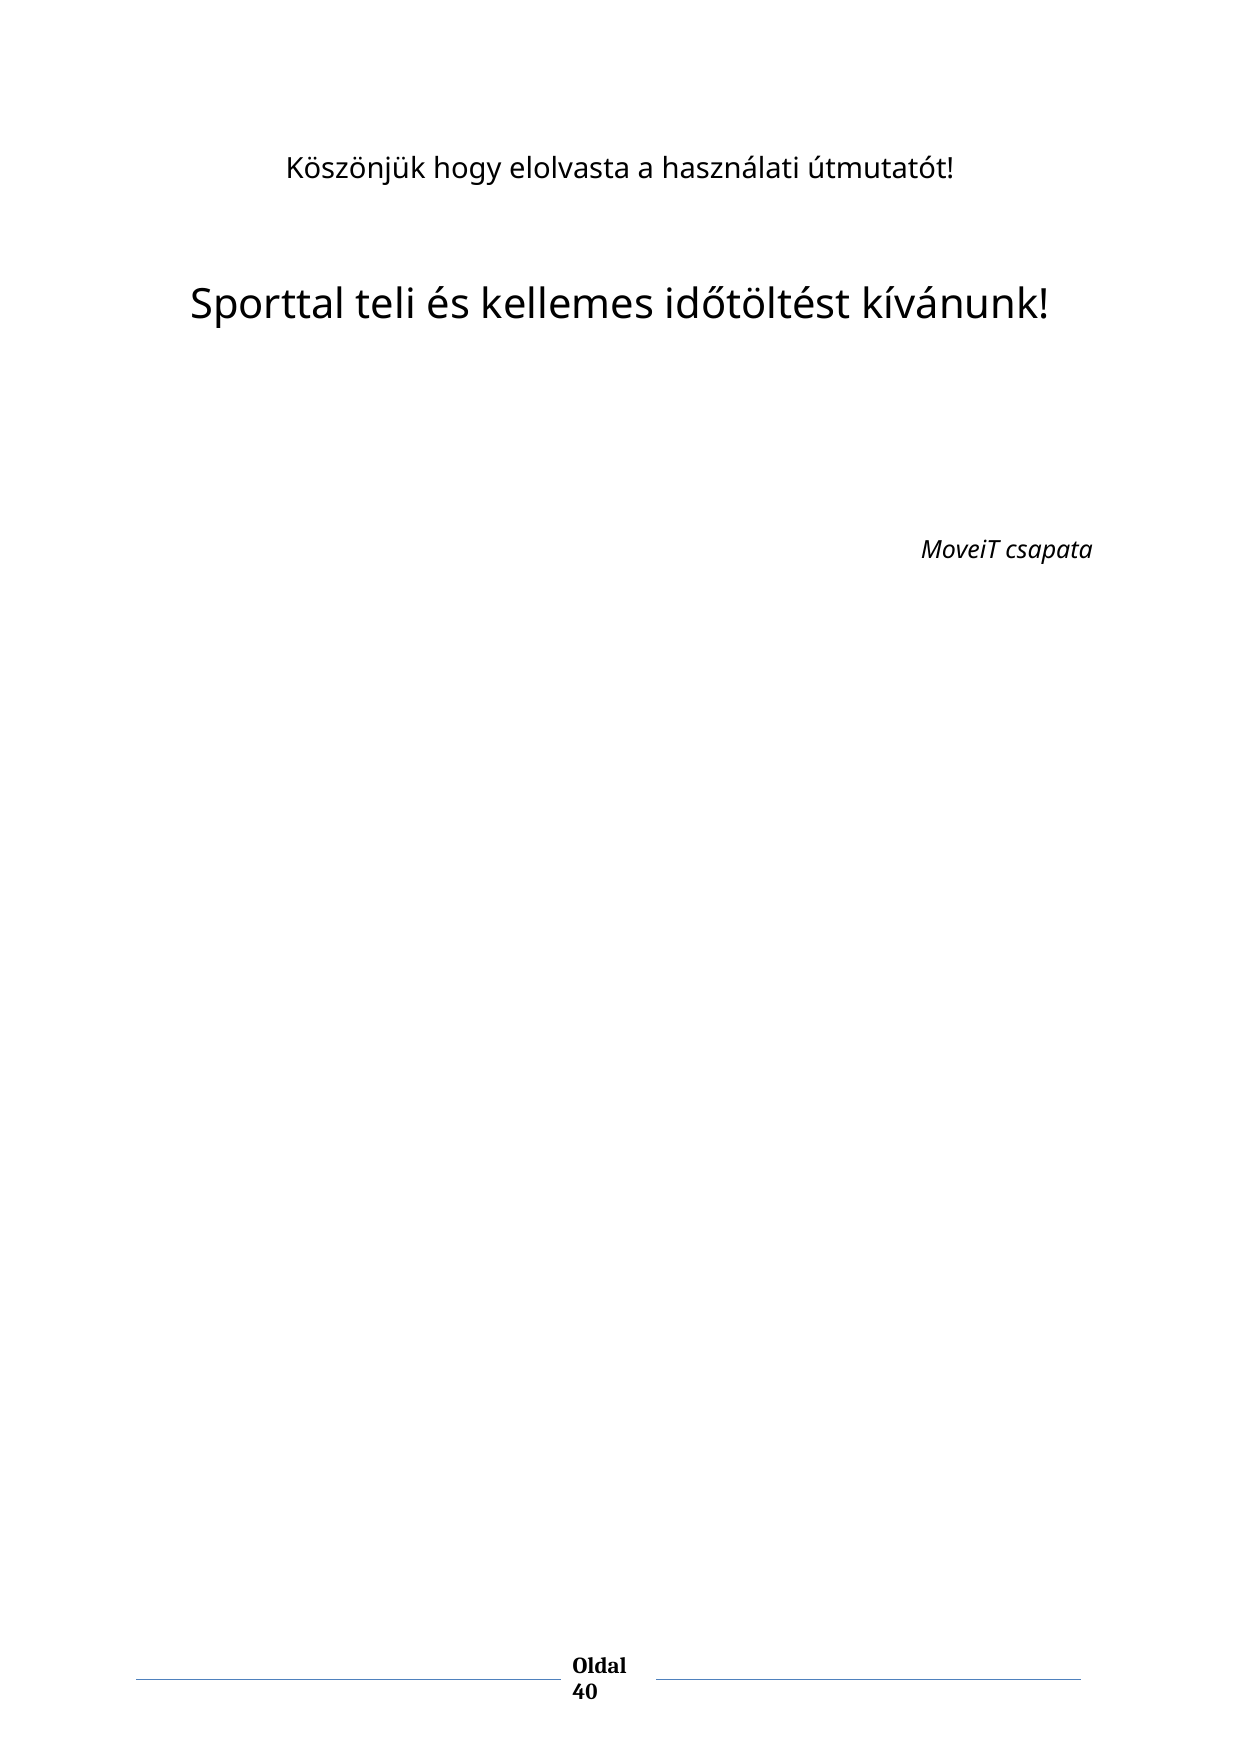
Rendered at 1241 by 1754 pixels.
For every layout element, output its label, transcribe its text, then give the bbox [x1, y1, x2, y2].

text MoveiT csapata [148, 532, 1093, 566]
text Sporttal teli és kellemes időtöltést kívánunk! [148, 274, 1093, 331]
text Köszönjük hogy elolvasta a használati útmutatót! [148, 148, 1093, 187]
